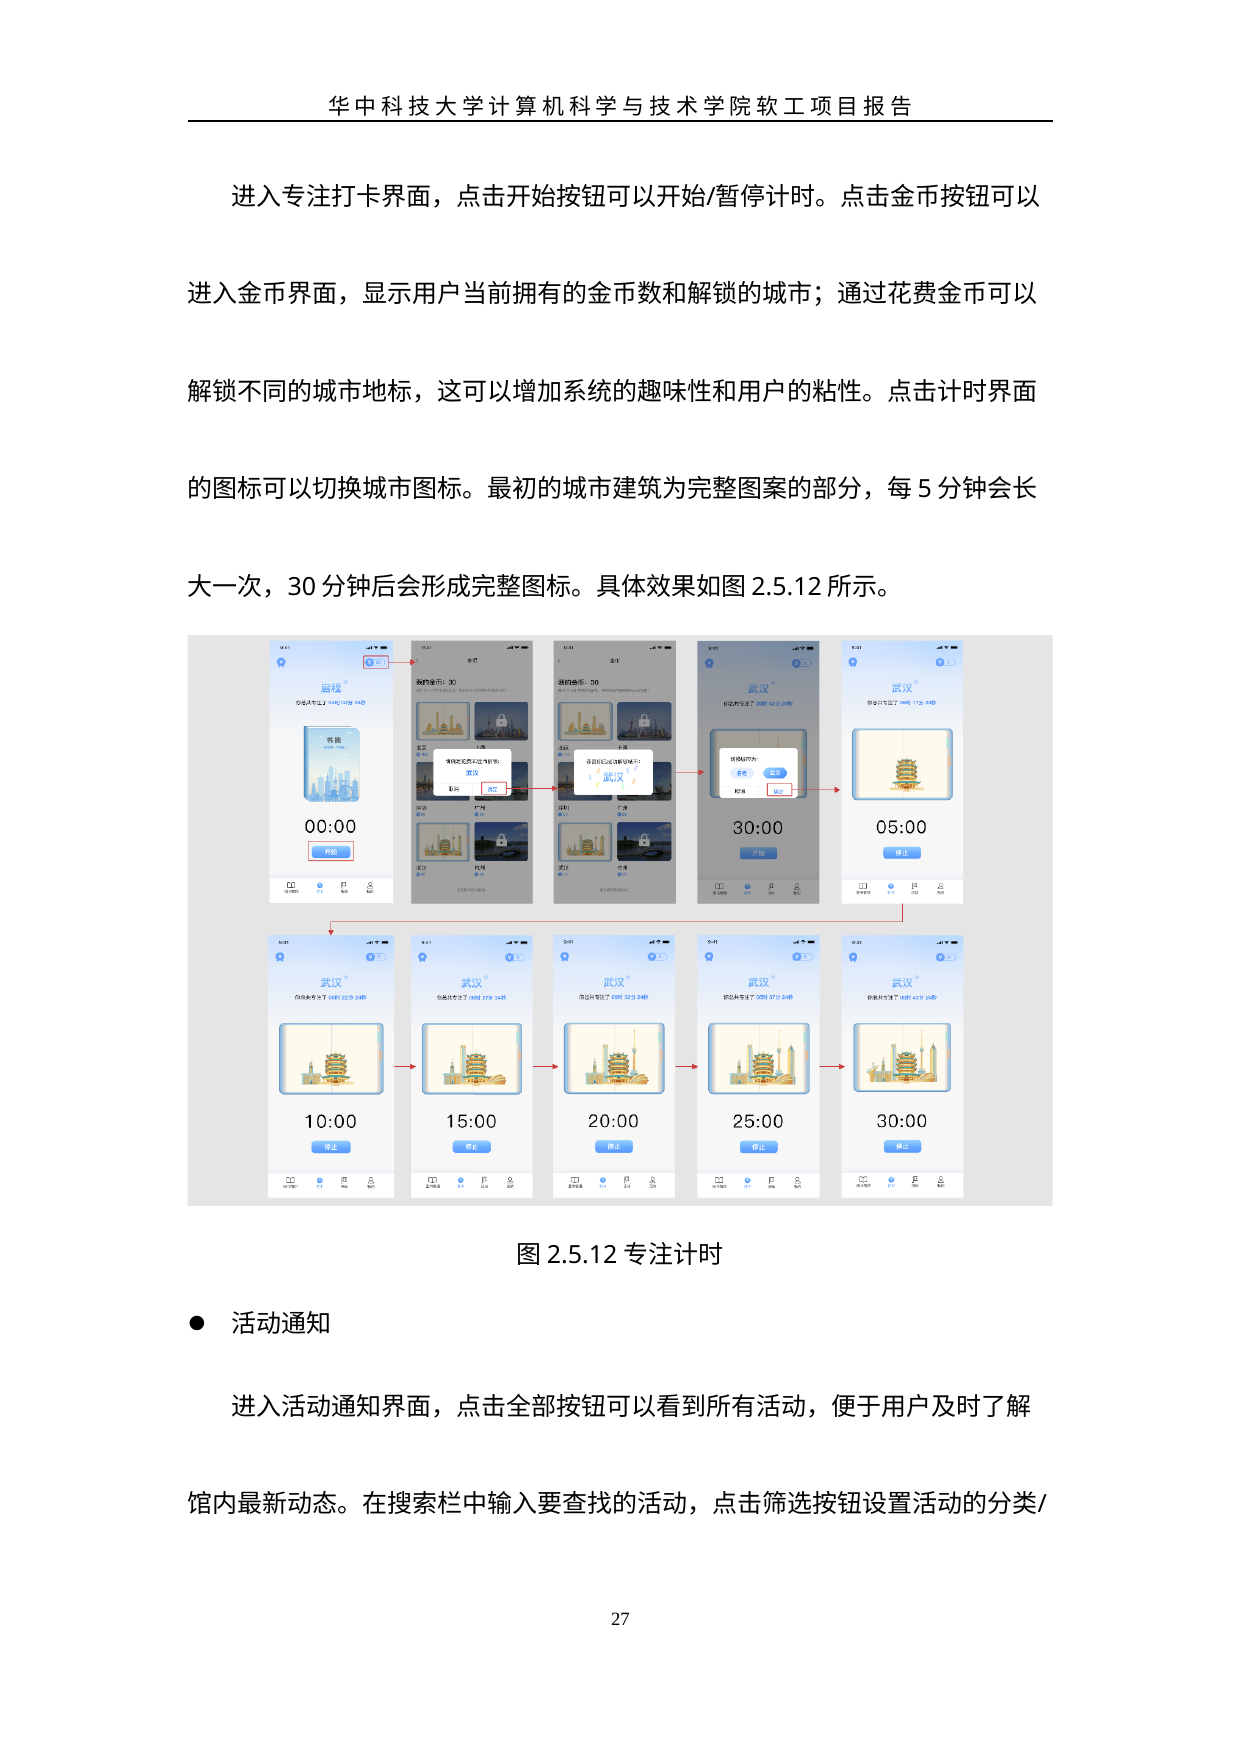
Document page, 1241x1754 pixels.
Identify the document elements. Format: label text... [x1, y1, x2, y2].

list 活动通知 [187, 1289, 1053, 1354]
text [187, 1372, 1053, 1534]
picture [187, 635, 1053, 1206]
text 进入专注打卡界面，点击开始按钮可以开始/暂停计时。点击金币按钮可以进入金币界面，显示用户当前拥有的金币数和解锁的城市；通过花费金币可以解锁不同的城市地标，这可以增加系统的趣味性和用户的粘性。点击计时界面的图标可以切换城市图标。最初的城市建筑为完整图案的部分，每5分钟会长大一次，30分钟后会形成完整图标。具体效果如图2.5.12所示。 [187, 162, 1053, 617]
text 图2.5.12 专注计时 [187, 1234, 1053, 1271]
